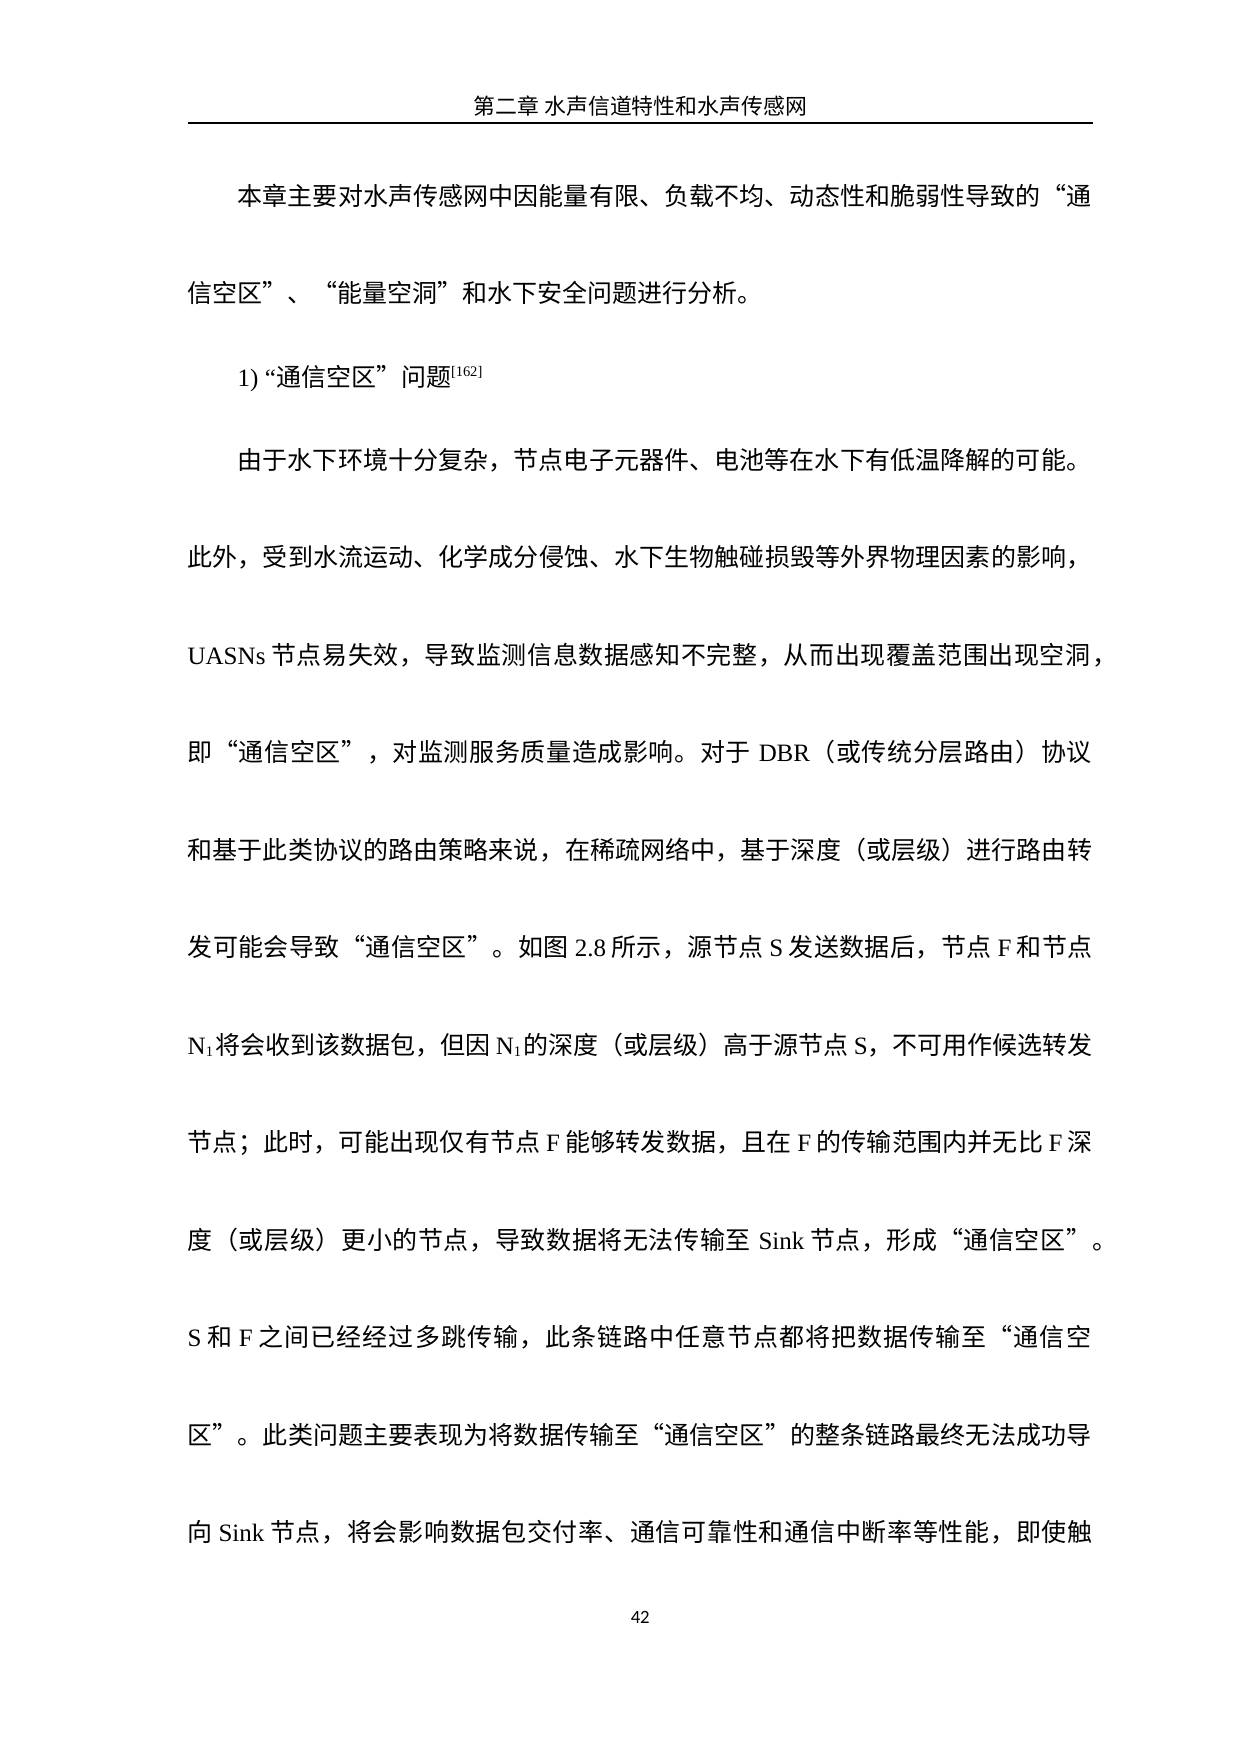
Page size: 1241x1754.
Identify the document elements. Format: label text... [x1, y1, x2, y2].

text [187, 426, 1093, 1563]
text 1) “通信空区”问题[131] [187, 343, 1093, 408]
text 本章主要对水声传感网中因能量有限、负载不均、动态性和脆弱性导致的“通信空区”、“能量空洞”和水下安全问题进行分析。 [187, 162, 1093, 324]
